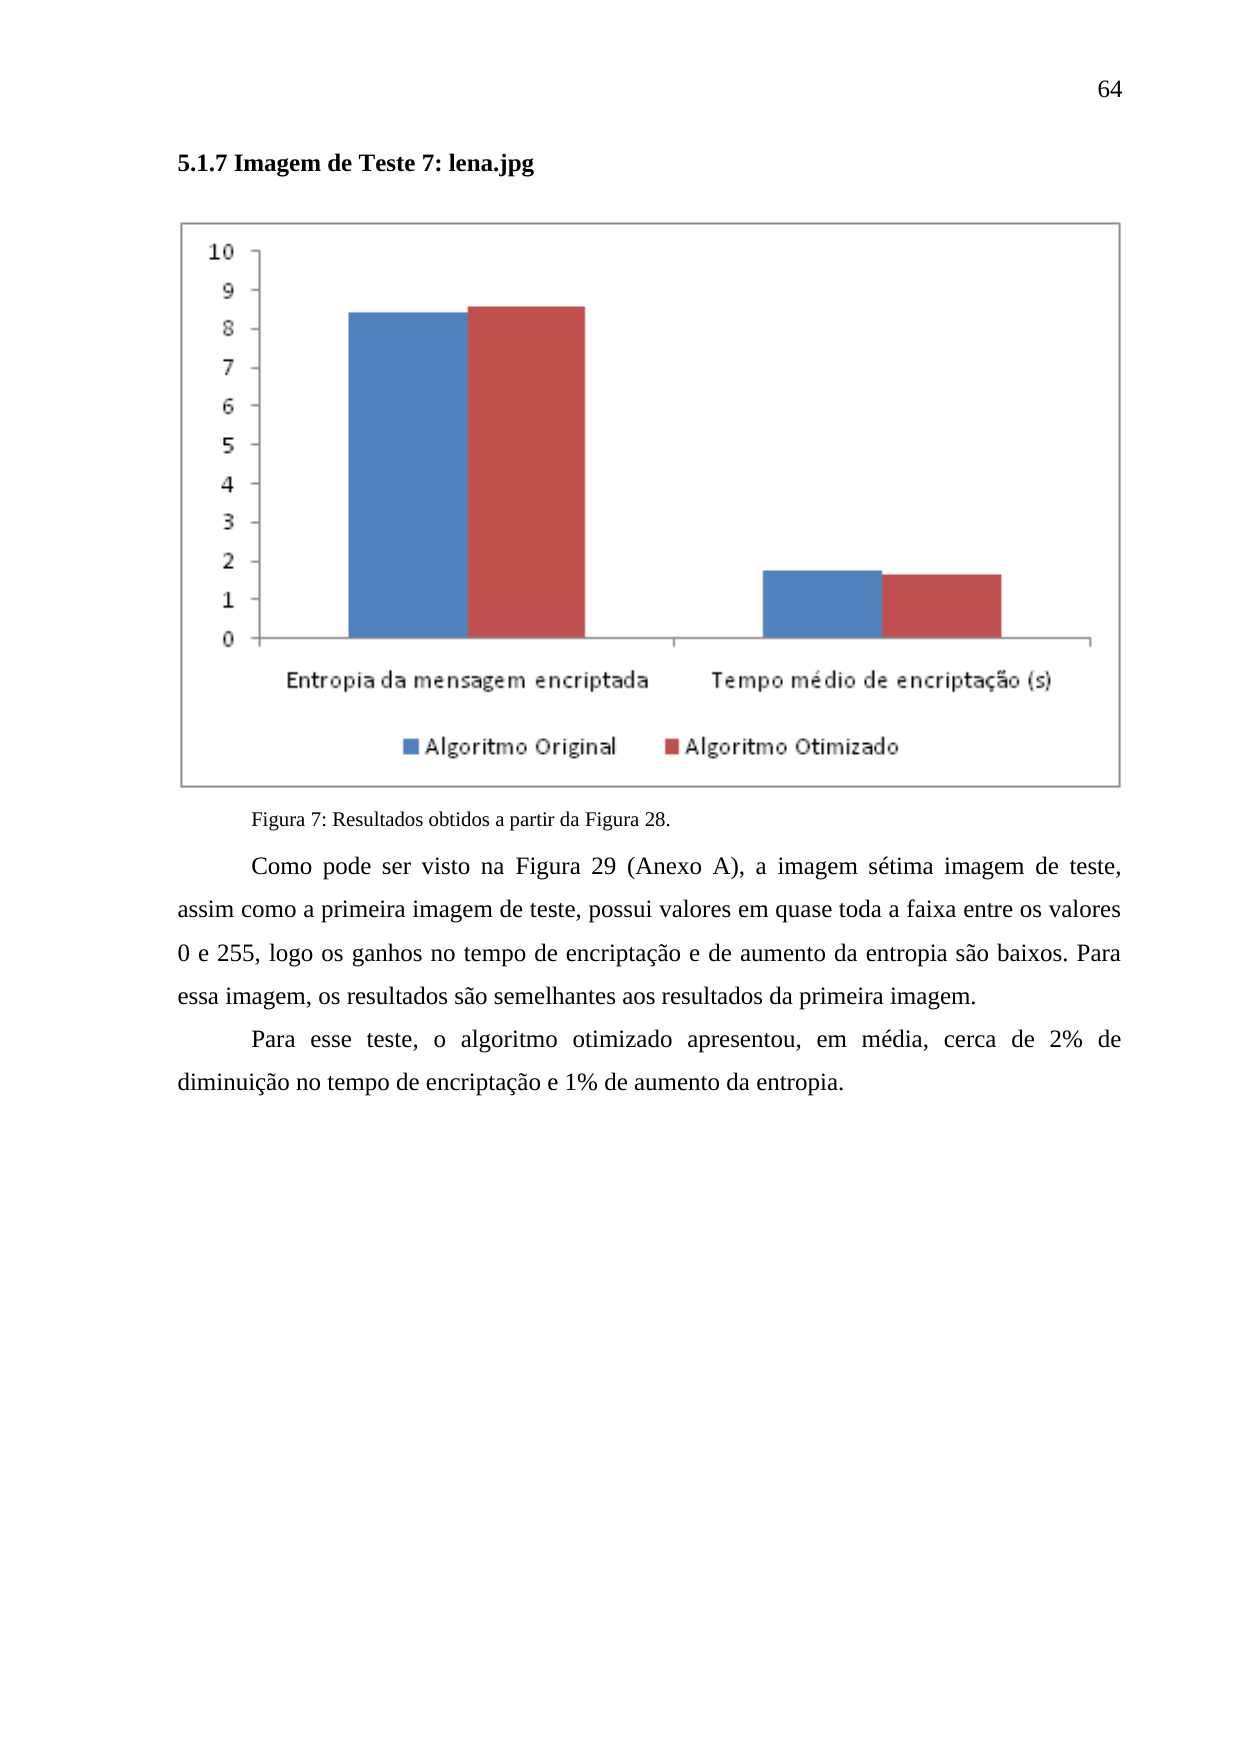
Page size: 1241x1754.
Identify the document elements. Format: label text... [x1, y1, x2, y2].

picture [177, 220, 1125, 792]
text Para esse teste, o algoritmo otimizado apresentou, em média, cerca de 2% de diminuição no tempo de encriptação e 1% de aumento da entropia. [177, 1024, 1122, 1096]
subtitle 5.1.7 Imagem de Teste 7: lena.jpg [177, 148, 1122, 176]
